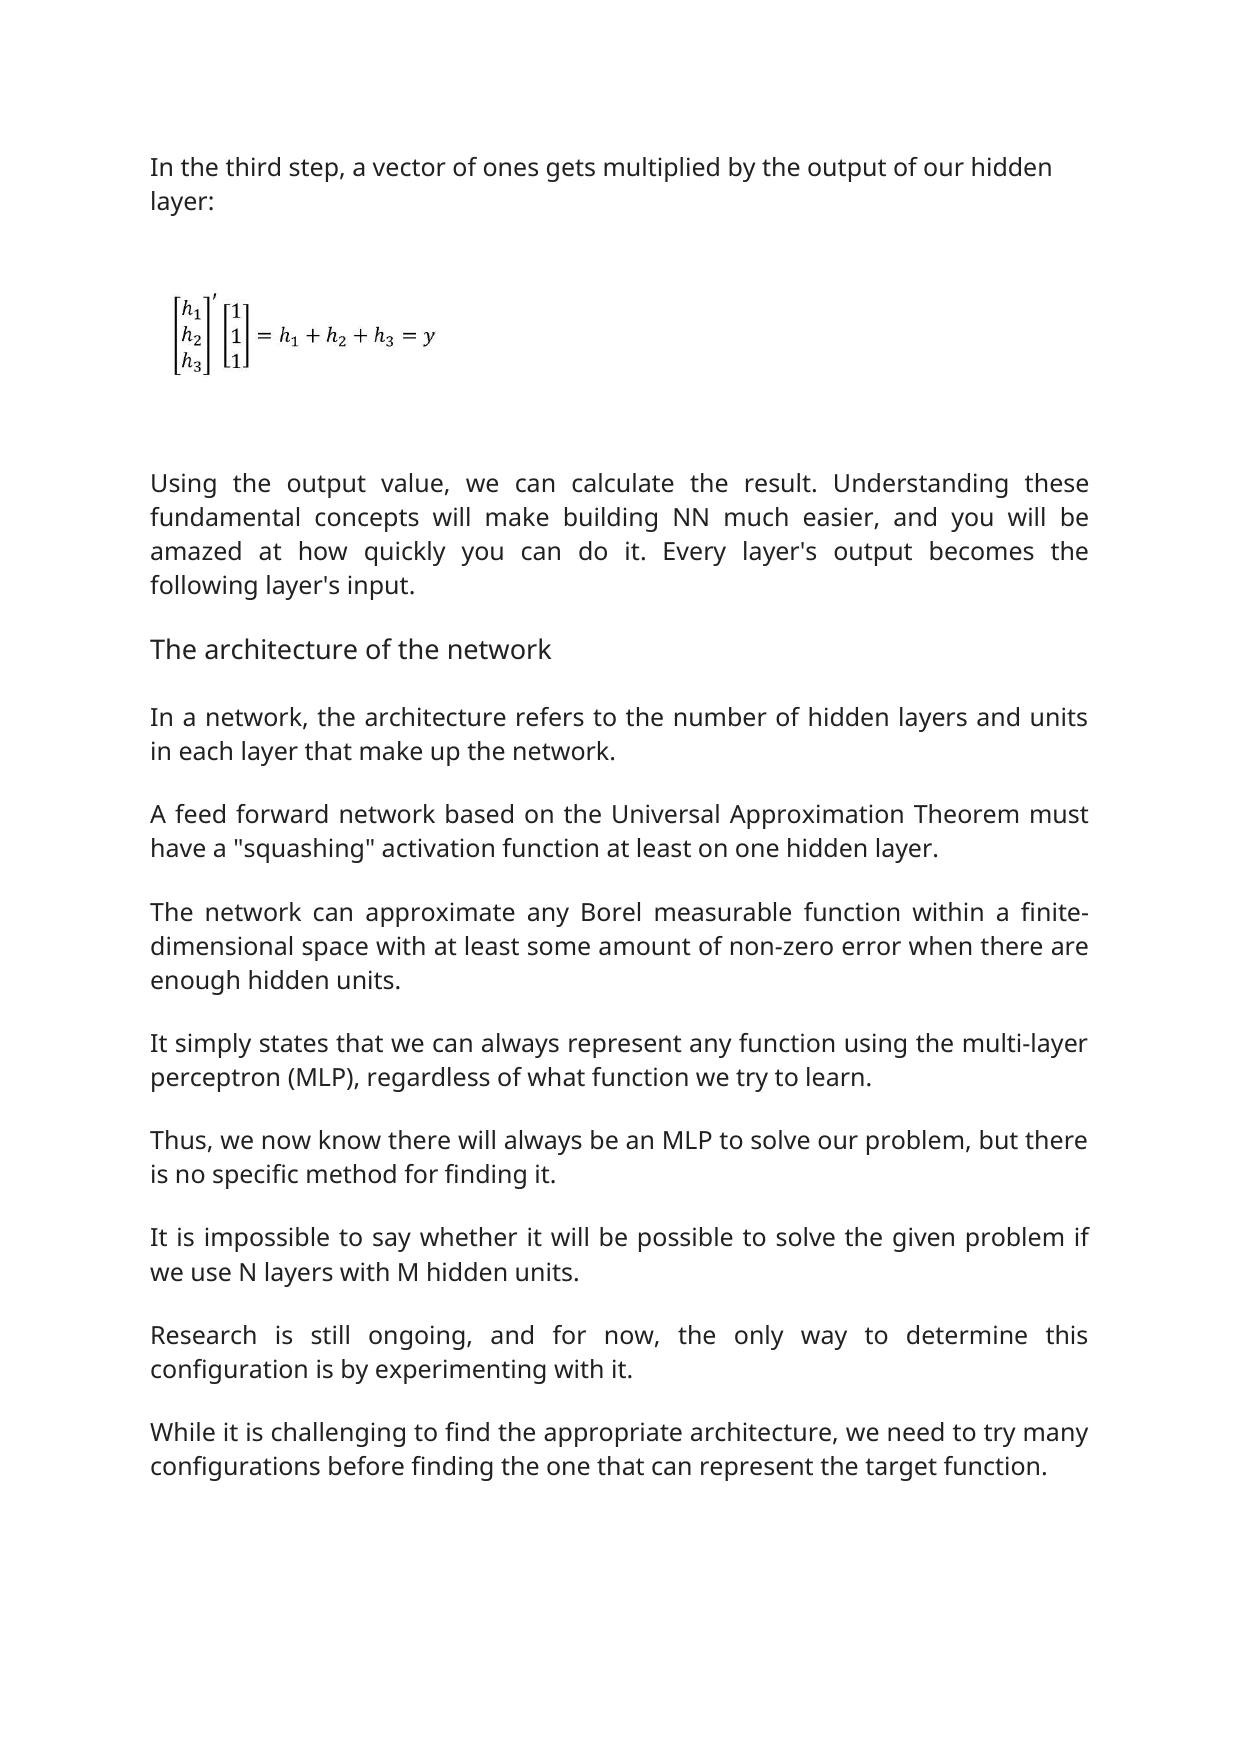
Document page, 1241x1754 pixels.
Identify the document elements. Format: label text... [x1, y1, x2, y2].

text The network can approximate any Borel measurable function within a finite-dimensional space with at least some amount of non-zero error when there are enough hidden units. [150, 894, 1090, 996]
text A feed forward network based on the Universal Approximation Theorem must have a "squashing" activation function at least on one hidden layer. [150, 797, 1090, 865]
text Research is still ongoing, and for now, the only way to determine this configuration is by experimenting with it. [150, 1317, 1090, 1386]
text In a network, the architecture refers to the number of hidden layers and units in each layer that make up the network. [150, 699, 1090, 768]
text In the third step, a vector of ones gets multiplied by the output of our hidden layer: [150, 150, 1090, 218]
text Using the output value, we can calculate the result. Understanding these fundamental concepts will make building NN much easier, and you will be amazed at how quickly you can do it. Every layer's output becomes the following layer's input. [150, 465, 1090, 601]
picture [150, 247, 457, 436]
text It simply states that we can always represent any function using the multi-layer perceptron (MLP), regardless of what function we try to learn. [150, 1026, 1090, 1094]
text While it is challenging to find the appropriate architecture, we need to try many configurations before finding the one that can represent the target function. [150, 1415, 1090, 1483]
subtitle The architecture of the network [150, 631, 1090, 667]
text It is impossible to say whether it will be possible to solve the given problem if we use N layers with M hidden units. [150, 1220, 1090, 1288]
text Thus, we now know there will always be an MLP to solve our problem, but there is no specific method for finding it. [150, 1123, 1090, 1191]
